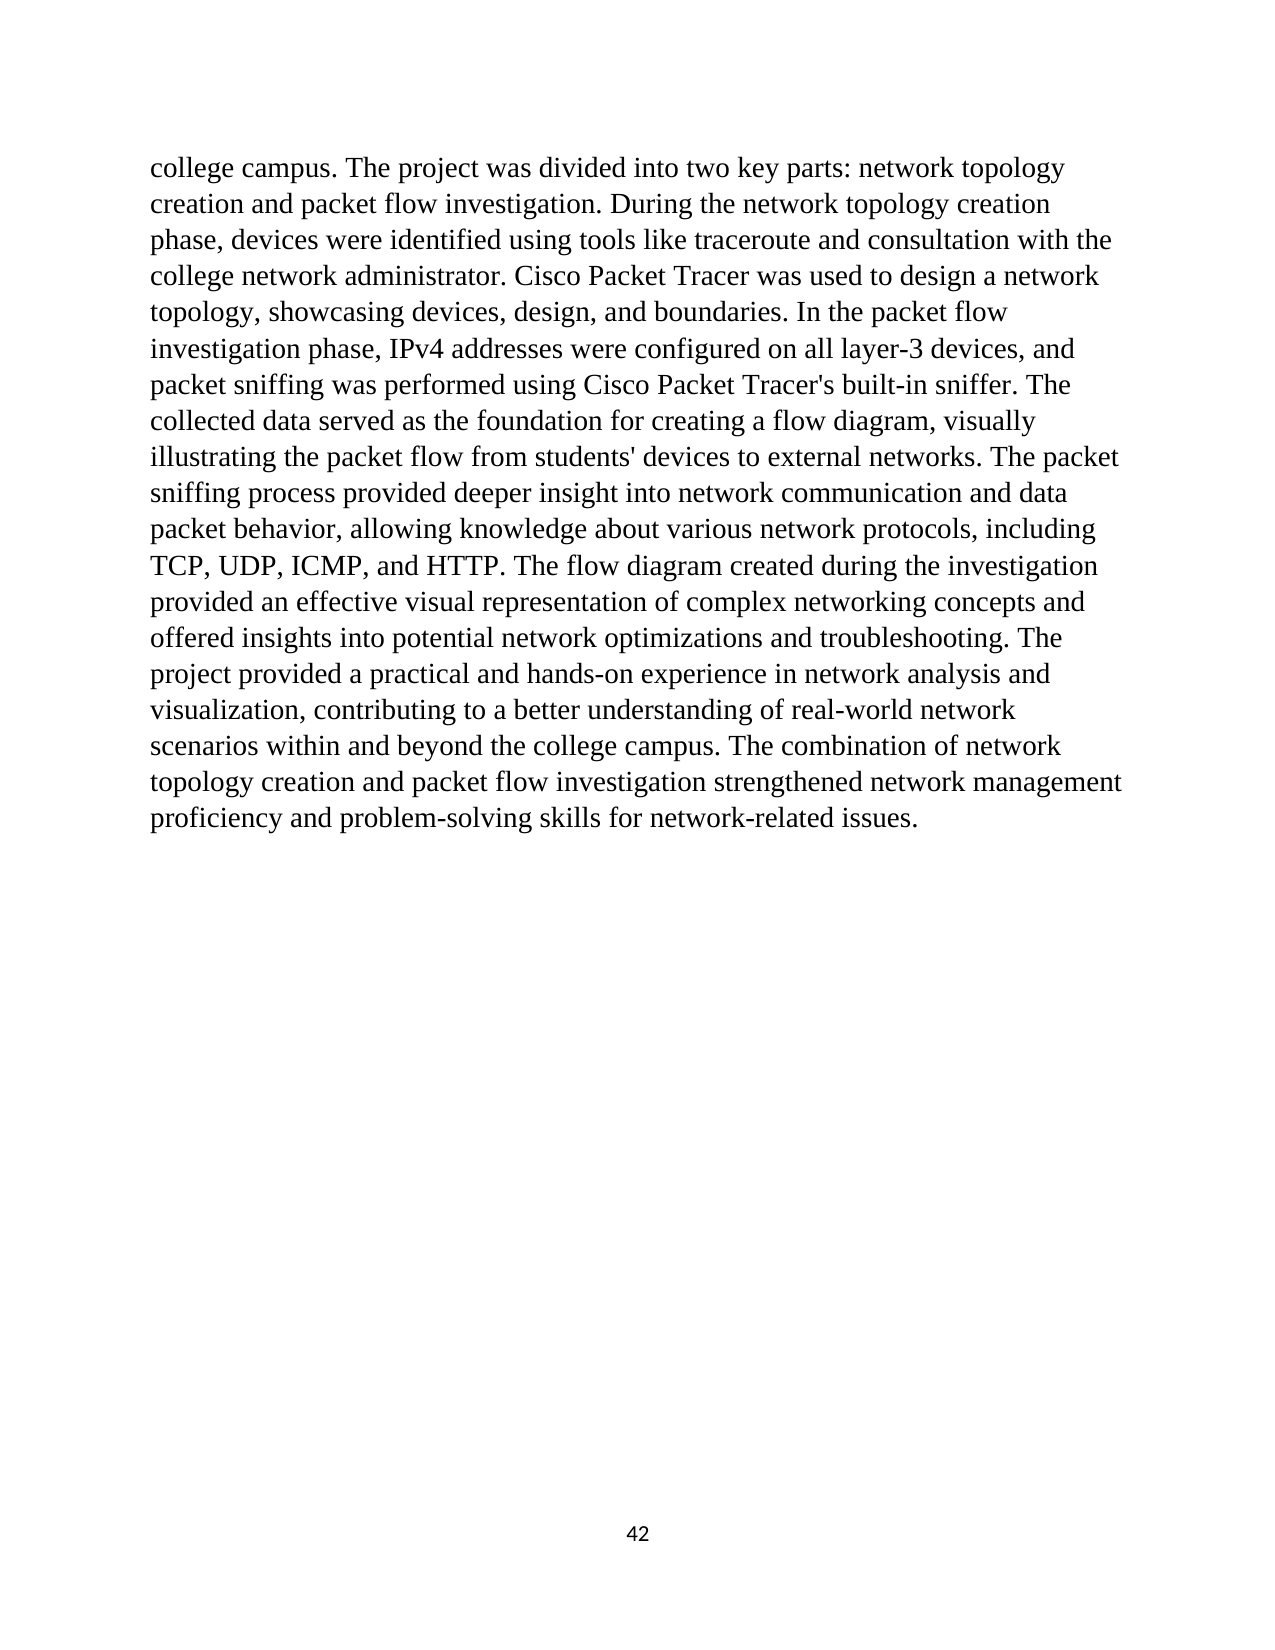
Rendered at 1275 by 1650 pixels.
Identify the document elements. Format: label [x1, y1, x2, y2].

text [150, 150, 1125, 834]
